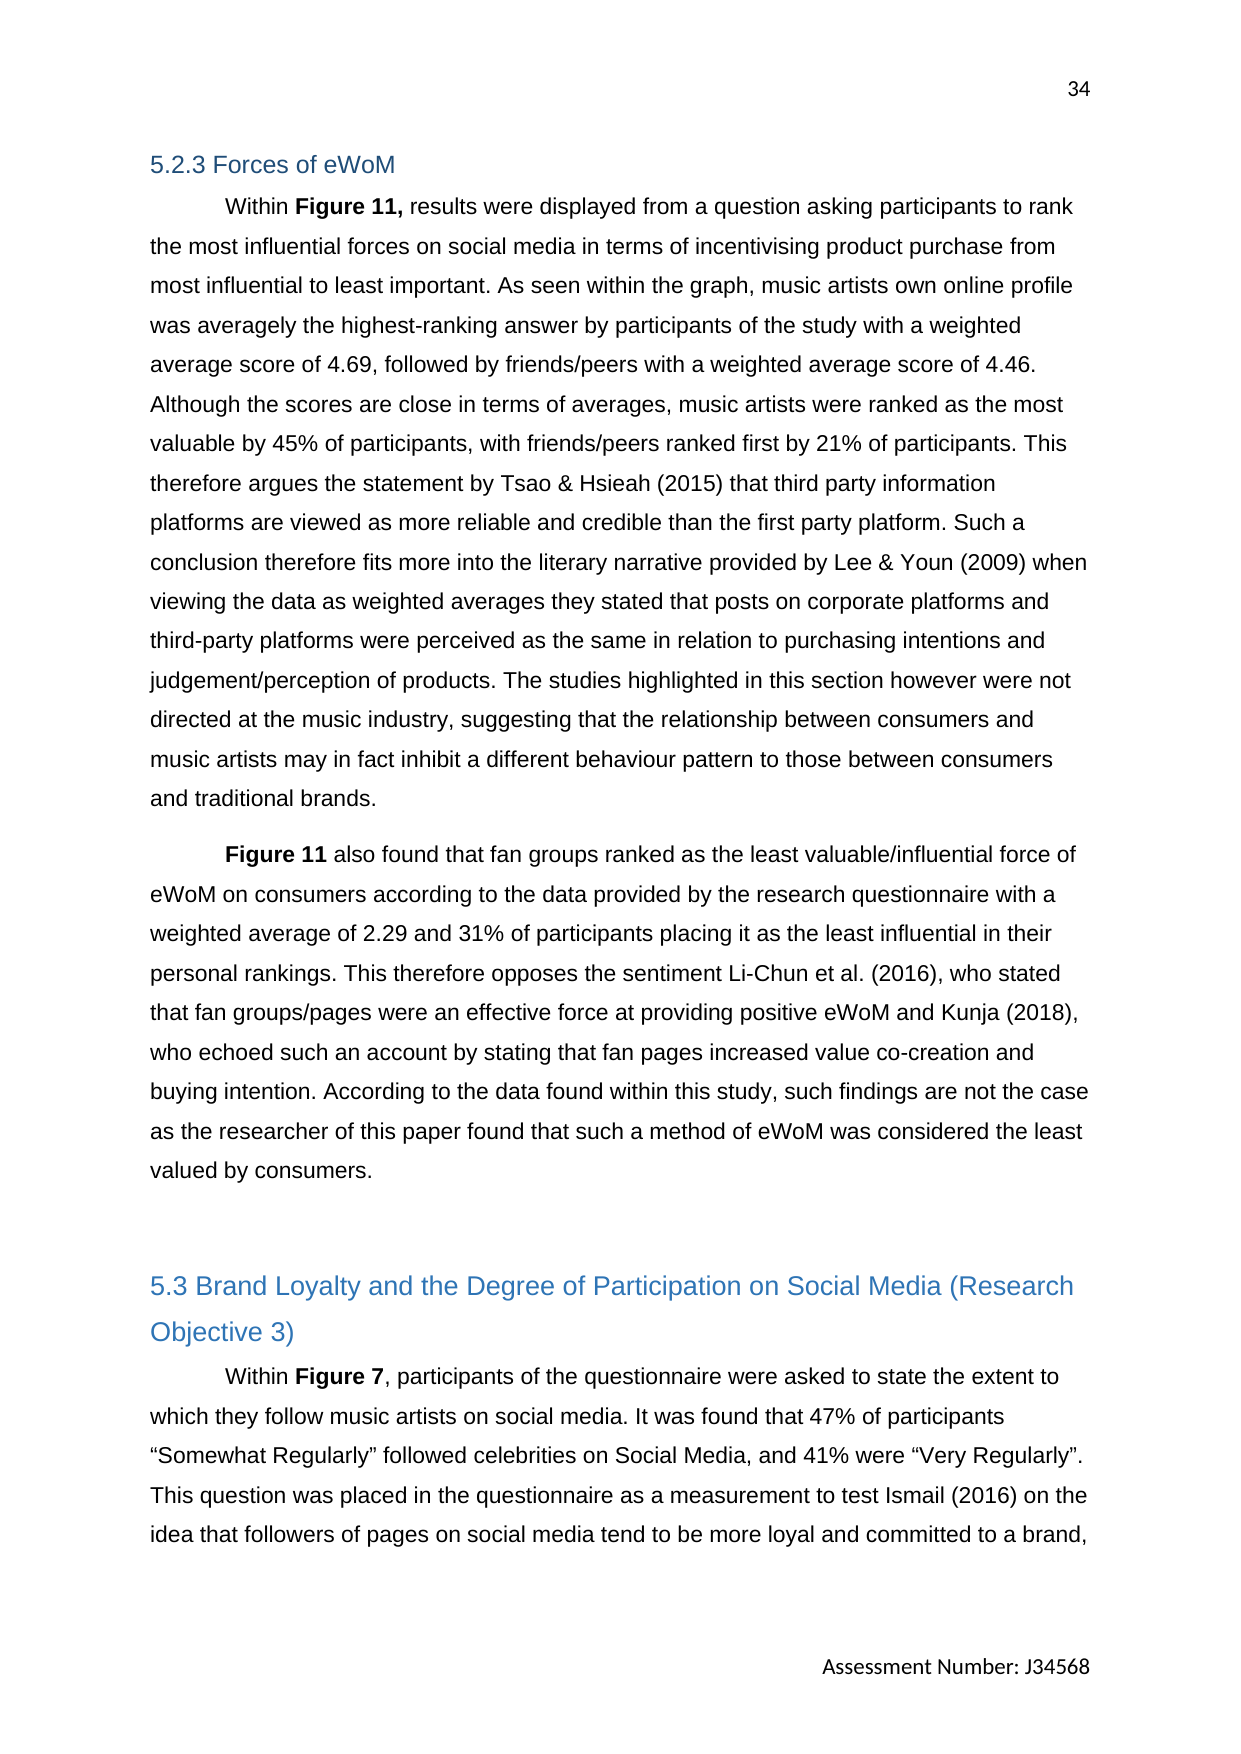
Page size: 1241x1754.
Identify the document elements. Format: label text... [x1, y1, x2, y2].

text Within Figure 11, results were displayed from a question asking participants to rank the most influential forces on social media in terms of incentivising product purchase from most influential to least important. As seen within the graph, music artists own online profile was averagely the highest-ranking answer by participants of the study with a weighted average score of 4.69, followed by friends/peers with a weighted average score of 4.46. Although the scores are close in terms of averages, music artists were ranked as the most valuable by 45% of participants, with friends/peers ranked first by 21% of participants. This therefore argues the statement by Tsao & Hsieah (2015) that third party information platforms are viewed as more reliable and credible than the first party platform. Such a conclusion therefore fits more into the literary narrative provided by Lee & Youn (2009) when viewing the data as weighted averages they stated that posts on corporate platforms and third-party platforms were perceived as the same in relation to purchasing intentions and judgement/perception of products. The studies highlighted in this section however were not directed at the music industry, suggesting that the relationship between consumers and music artists may in fact inhibit a different behaviour pattern to those between consumers and traditional brands. [150, 193, 1090, 812]
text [150, 1363, 1090, 1548]
subtitle 5.2.3 Forces of eWoM [150, 150, 1090, 179]
text Figure 11 also found that fan groups ranked as the least valuable/influential force of eWoM on consumers according to the data provided by the research questionnaire with a weighted average of 2.29 and 31% of participants placing it as the least influential in their personal rankings. This therefore opposes the sentiment Li-Chun et al. (2016), who stated that fan groups/pages were an effective force at providing positive eWoM and Kunja (2018), who echoed such an account by stating that fan pages increased value co-creation and buying intention. According to the data found within this study, such findings are not the case as the researcher of this paper found that such a method of eWoM was considered the least valued by consumers. [150, 841, 1090, 1184]
subtitle 5.3 Brand Loyalty and the Degree of Participation on Social Media (Research Objective 3) [150, 1269, 1090, 1348]
